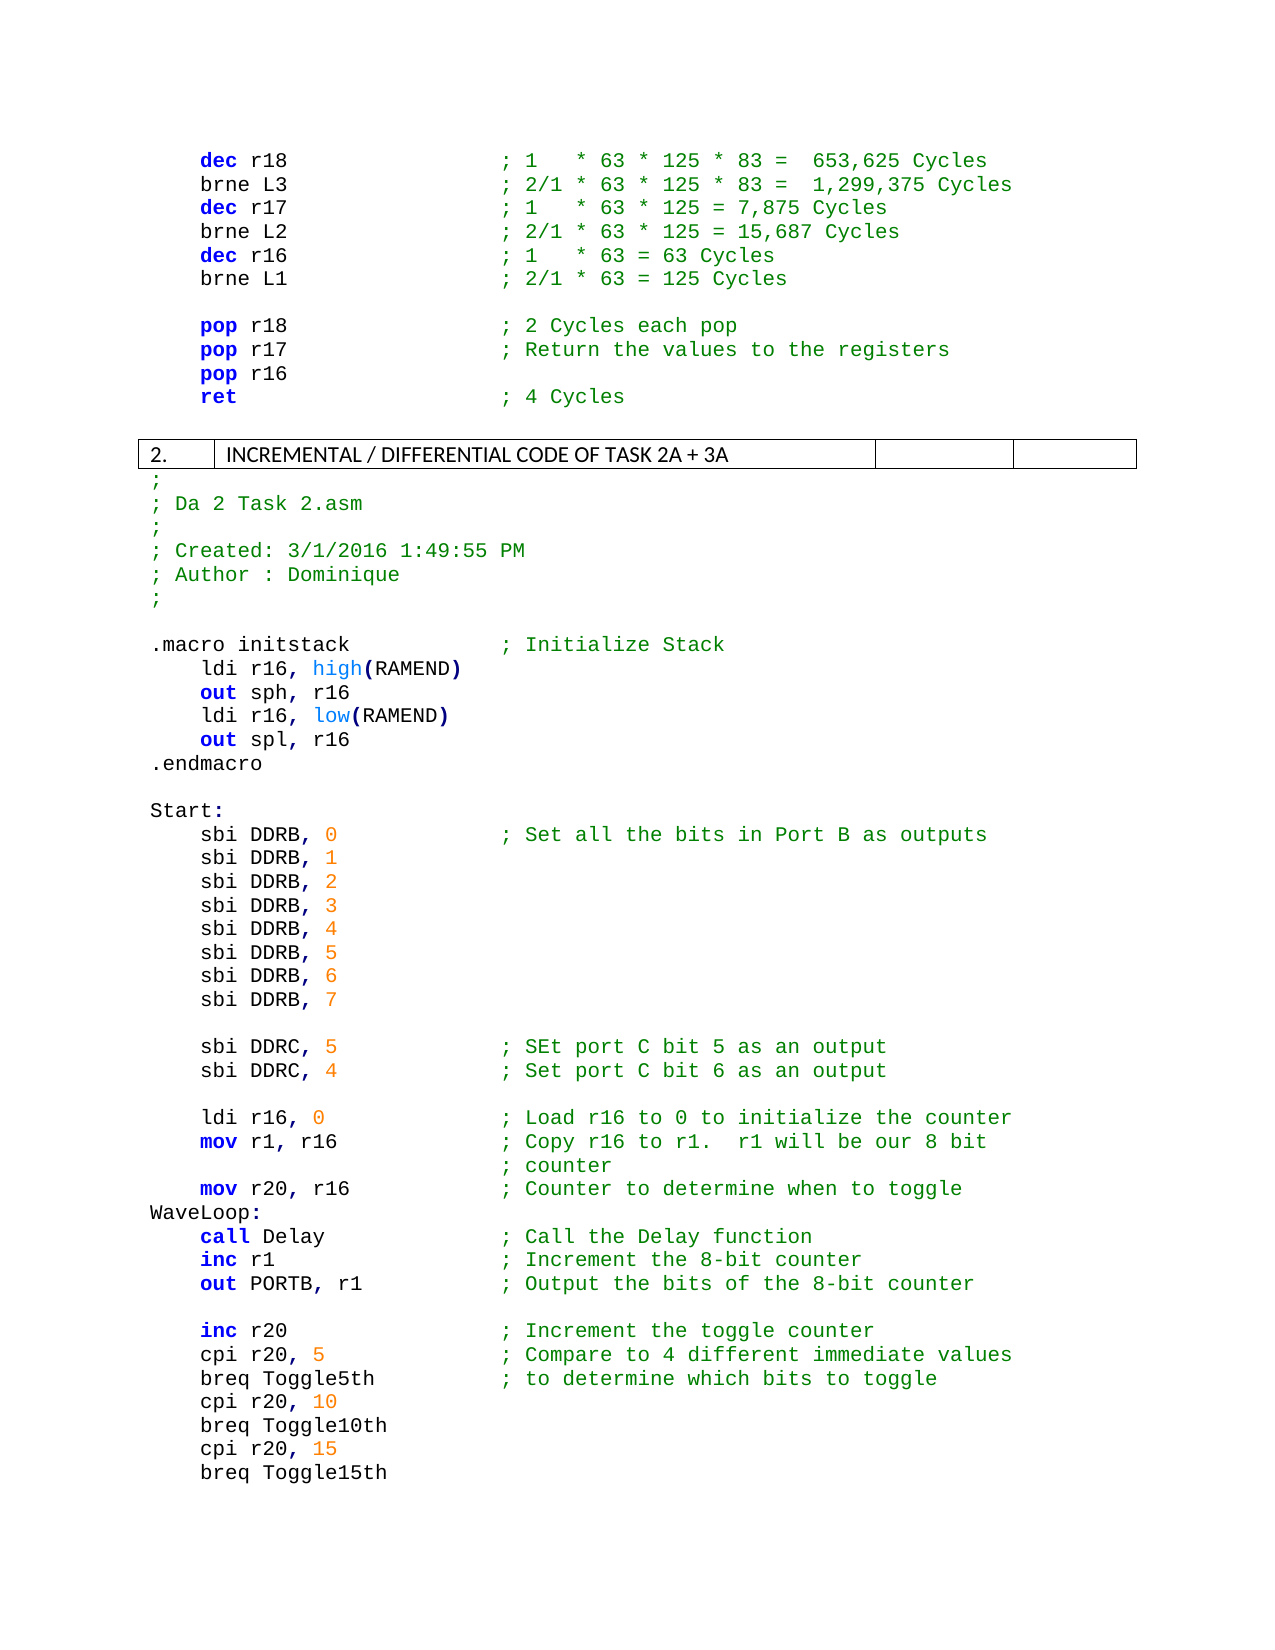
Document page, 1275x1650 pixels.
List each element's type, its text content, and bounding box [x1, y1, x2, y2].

text sbi DDRB, 5 [150, 942, 1125, 966]
text sbi DDRB, 7 [150, 989, 1125, 1013]
text .endmacro [150, 753, 1125, 776]
text sbi DDRB, 4 [150, 918, 1125, 942]
text sbi DDRB, 6 [150, 966, 1125, 989]
text ; [150, 587, 1125, 611]
table_header [1014, 440, 1136, 468]
text ; counter [150, 1155, 1125, 1178]
text sbi DDRC, 4 ; Set port C bit 6 as an output [150, 1060, 1125, 1084]
text inc r20 ; Increment the toggle counter [150, 1320, 1125, 1344]
text breq Toggle10th [150, 1415, 1125, 1438]
text pop r16 [150, 363, 1125, 386]
text dec r18 ; 1 * 63 * 125 * 83 = 653,625 Cycles [150, 150, 1125, 174]
text brne L2 ; 2/1 * 63 * 125 = 15,687 Cycles [150, 221, 1125, 244]
text inc r1 ; Increment the 8-bit counter [150, 1249, 1125, 1273]
text ; [150, 469, 1125, 493]
text WaveLoop: [150, 1202, 1125, 1226]
text out spl, r16 [150, 729, 1125, 753]
text ; Da 2 Task 2.asm [150, 493, 1125, 516]
text breq Toggle15th [150, 1462, 1125, 1486]
text ret ; 4 Cycles [150, 386, 1125, 410]
text ; Created: 3/1/2016 1:49:55 PM [150, 540, 1125, 563]
text ldi r16, high(RAMEND) [150, 658, 1125, 682]
text pop r18 ; 2 Cycles each pop [150, 316, 1125, 339]
text mov r1, r16 ; Copy r16 to r1. r1 will be our 8 bit [150, 1131, 1125, 1155]
text ; [150, 516, 1125, 540]
text sbi DDRB, 0 ; Set all the bits in Port B as outputs [150, 824, 1125, 847]
text sbi DDRB, 1 [150, 847, 1125, 871]
text ; Author : Dominique [150, 563, 1125, 587]
text sbi DDRB, 3 [150, 894, 1125, 918]
text sbi DDRC, 5 ; SEt port C bit 5 as an output [150, 1036, 1125, 1060]
text brne L1 ; 2/1 * 63 = 125 Cycles [150, 268, 1125, 292]
text sbi DDRB, 2 [150, 871, 1125, 894]
text pop r17 ; Return the values to the registers [150, 339, 1125, 363]
text Start: [150, 800, 1125, 824]
text out sph, r16 [150, 682, 1125, 705]
text .macro initstack ; Initialize Stack [150, 634, 1125, 658]
text mov r20, r16 ; Counter to determine when to toggle [150, 1178, 1125, 1202]
table_header [876, 440, 1013, 468]
text dec r17 ; 1 * 63 * 125 = 7,875 Cycles [150, 197, 1125, 221]
text brne L3 ; 2/1 * 63 * 125 * 83 = 1,299,375 Cycles [150, 174, 1125, 197]
text call Delay ; Call the Delay function [150, 1226, 1125, 1249]
text cpi r20, 10 [150, 1391, 1125, 1415]
text out PORTB, r1 ; Output the bits of the 8-bit counter [150, 1273, 1125, 1297]
text cpi r20, 5 ; Compare to 4 different immediate values [150, 1344, 1125, 1367]
text ldi r16, low(RAMEND) [150, 705, 1125, 729]
text cpi r20, 15 [150, 1438, 1125, 1462]
text dec r16 ; 1 * 63 = 63 Cycles [150, 244, 1125, 268]
text ldi r16, 0 ; Load r16 to 0 to initialize the counter [150, 1107, 1125, 1131]
table_header INCREMENTAL / DIFFERENTIAL CODE OF TASK 2A + 3A [215, 440, 875, 468]
table_header 2. [139, 440, 214, 468]
text breq Toggle5th ; to determine which bits to toggle [150, 1367, 1125, 1391]
